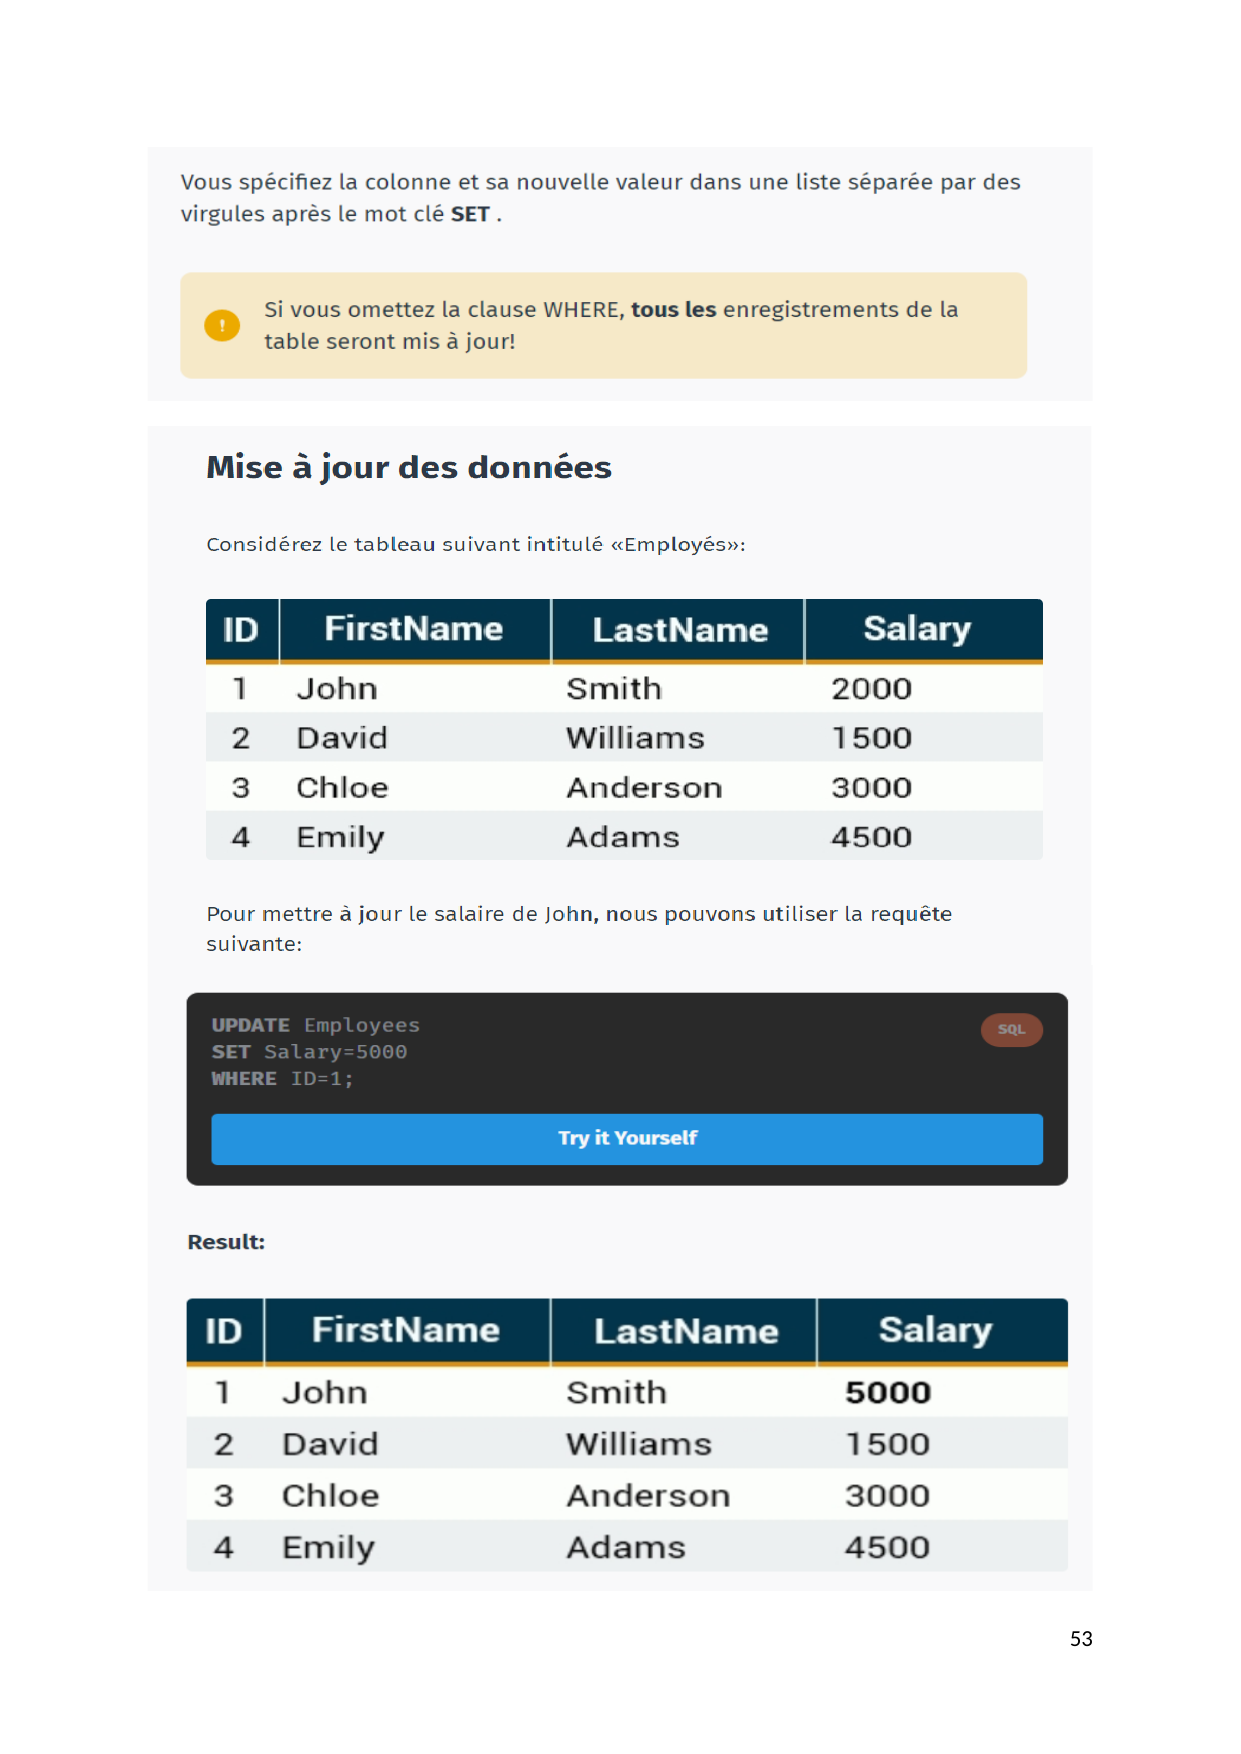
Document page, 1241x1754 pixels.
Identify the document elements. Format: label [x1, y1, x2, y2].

picture [147, 147, 1093, 401]
picture [147, 426, 1093, 1591]
